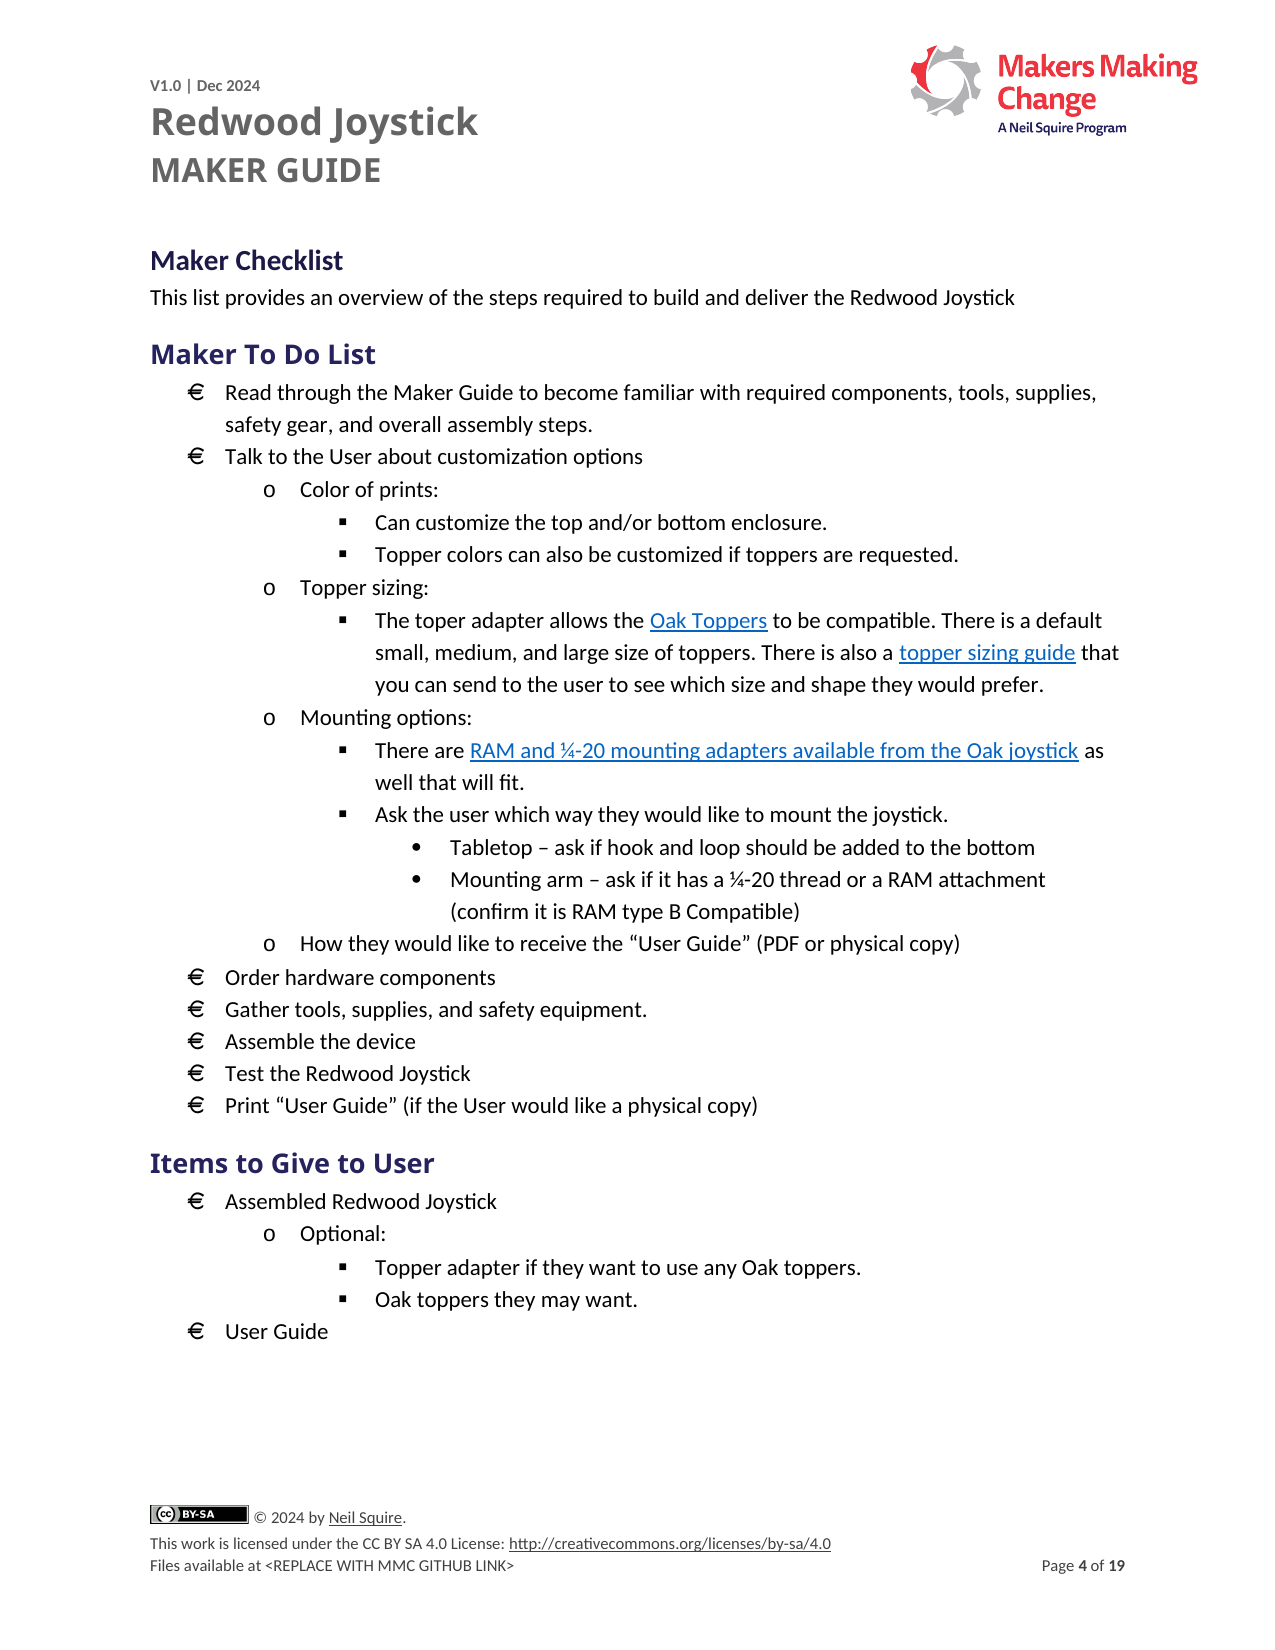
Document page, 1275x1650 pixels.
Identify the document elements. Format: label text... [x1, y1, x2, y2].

subtitle Items to Give to User [150, 1145, 1125, 1182]
list Test the Redwood Joystick [187, 1059, 1125, 1087]
list How they would like to receive the “User Guide” (PDF or physical copy) [262, 929, 1125, 958]
list Topper adapter if they want to use any Oak toppers. [337, 1253, 1125, 1281]
list Topper sizing: [262, 573, 1125, 602]
list Mounting arm – ask if it has a ¼-20 thread or a RAM attachment (confirm it is RAM type B Compatible) [412, 865, 1125, 925]
text This list provides an overview of the steps required to build and deliver the Redwood Joystick [150, 283, 1125, 311]
subtitle Maker To Do List [150, 336, 1125, 373]
list Tabletop – ask if hook and loop should be added to the bottom [412, 833, 1125, 861]
list Assembled Redwood Joystick [187, 1187, 1125, 1215]
list The toper adapter allows the Oak Toppers to be compatible. There is a default small, medium, and large size of toppers. There is also a topper sizing guide that you can send to the user to see which size and shape they would prefer. [337, 606, 1125, 698]
list Optional: [262, 1219, 1125, 1248]
list Color of prints: [262, 475, 1125, 504]
subtitle Maker Checklist [150, 242, 1125, 277]
list Mounting options: [262, 703, 1125, 732]
list Assemble the device [187, 1027, 1125, 1055]
list Order hardware components [187, 963, 1125, 991]
list User Guide [187, 1317, 1125, 1345]
list There are RAM and ¼-20 mounting adapters available from the Oak joystick as well that will fit. [337, 736, 1125, 796]
list Oak toppers they may want. [337, 1285, 1125, 1313]
list Can customize the top and/or bottom enclosure. [337, 508, 1125, 536]
list Print “User Guide” (if the User would like a physical copy) [187, 1092, 1125, 1120]
list Talk to the User about customization options [187, 442, 1125, 471]
picture [150, 1505, 249, 1524]
list Ask the user which way they would like to mount the joystick. [337, 801, 1125, 829]
list Read through the Maker Guide to become familiar with required components, tools, supplies, safety gear, and overall assembly steps. [187, 378, 1125, 438]
picture [911, 45, 1198, 136]
list Gather tools, supplies, and safety equipment. [187, 995, 1125, 1023]
list Topper colors can also be customized if toppers are requested. [337, 540, 1125, 568]
